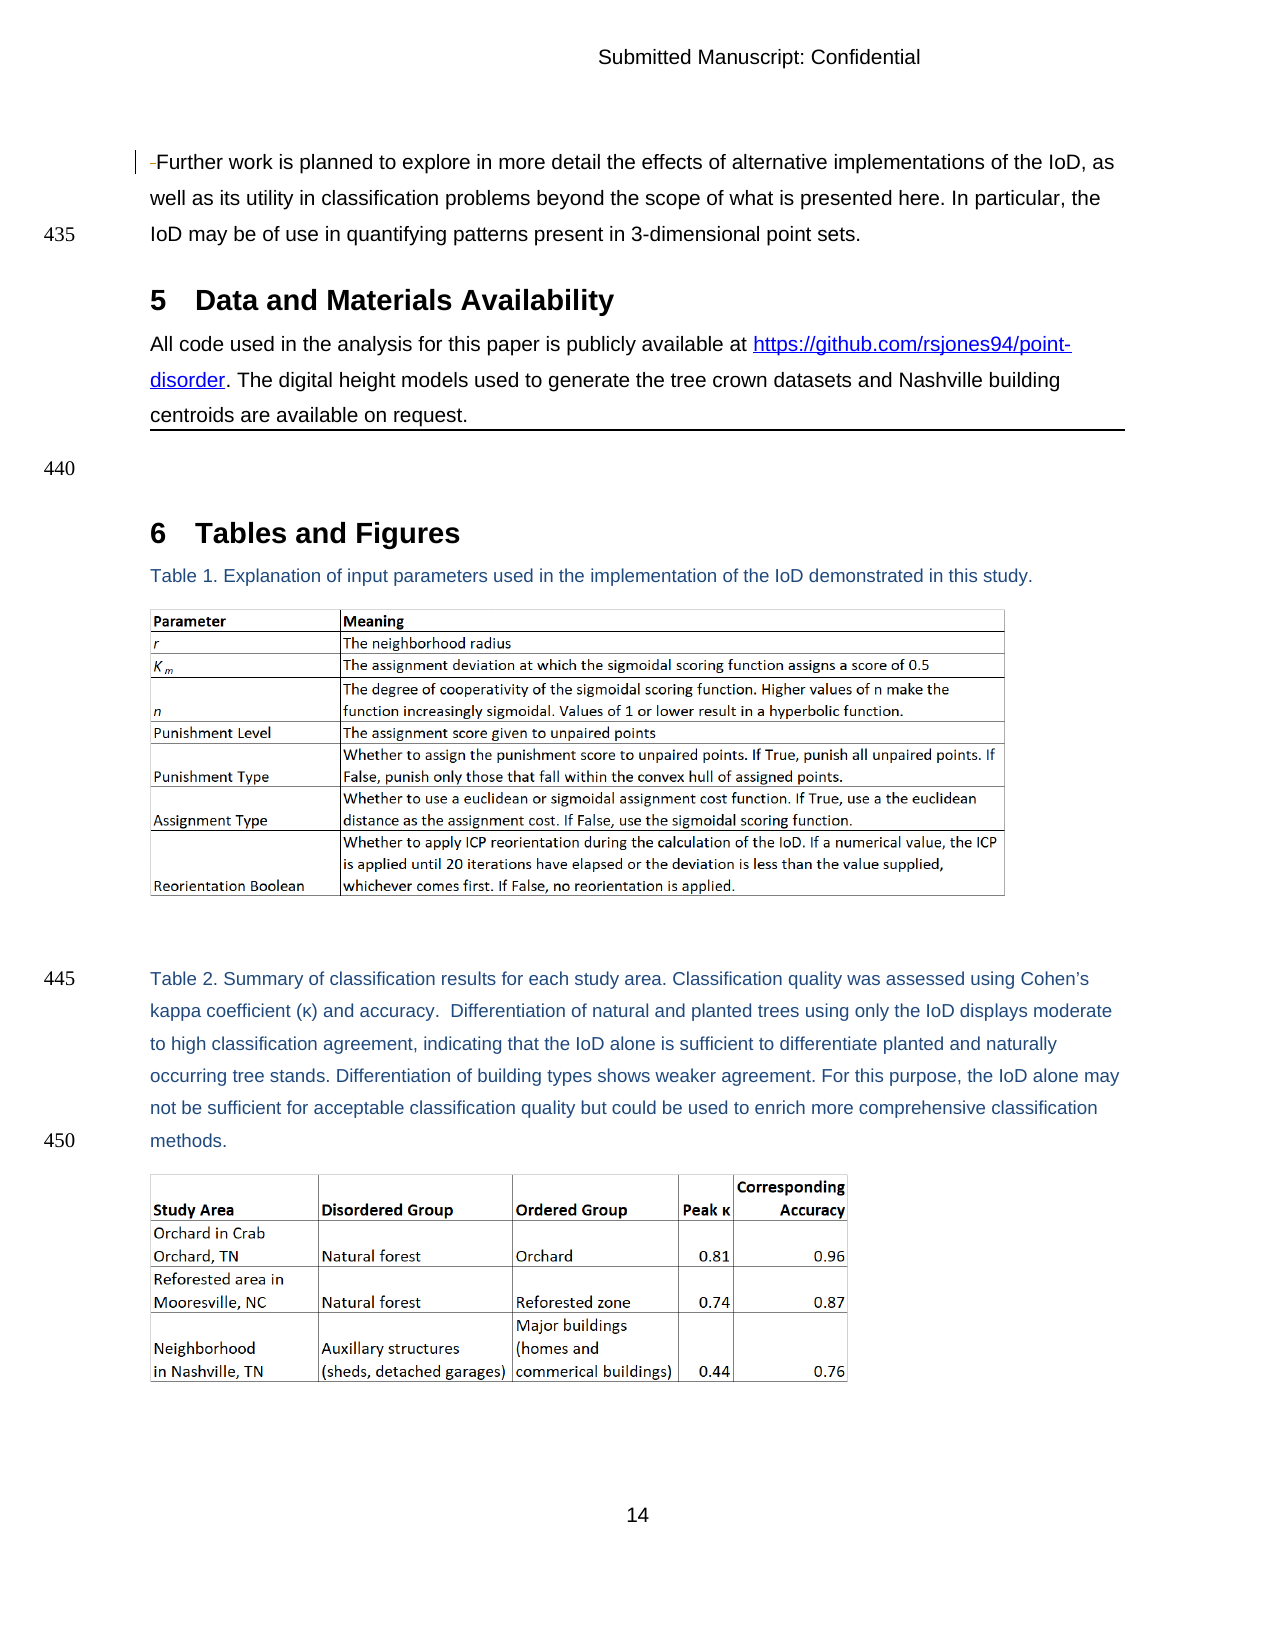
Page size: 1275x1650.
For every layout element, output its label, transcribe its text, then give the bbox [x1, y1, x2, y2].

picture [150, 609, 1005, 896]
text Further work is planned to explore in more detail the effects of alternative implementations of the IoD, as well as its utility in classification problems beyond the scope of what is presented here. In particular, the IoD may be of use in quantifying patterns present in 3-dimensional point sets. [150, 150, 1125, 246]
text Table 1. Explanation of input parameters used in the implementation of the IoD demonstrated in this study. [150, 565, 1125, 587]
picture [150, 1174, 848, 1382]
subtitle Data and Materials Availability [150, 283, 1125, 316]
subtitle Tables and Figures [150, 516, 1125, 550]
text Table 2. Summary of classification results for each study area. Classification quality was assessed using Cohen’s kappa coefficient (κ) and accuracy. Differentiation of natural and planted trees using only the IoD displays moderate to high classification agreement, indicating that the IoD alone is sufficient to differentiate planted and naturally occurring tree stands. Differentiation of building types shows weaker agreement. For this purpose, the IoD alone may not be sufficient for acceptable classification quality but could be used to enrich more comprehensive classification methods. [150, 968, 1125, 1151]
text All code used in the analysis for this paper is publicly available at https://github.com/rsjones94/point-disorder. The digital height models used to generate the tree crown datasets and Nashville building centroids are available on request. [150, 331, 1125, 429]
